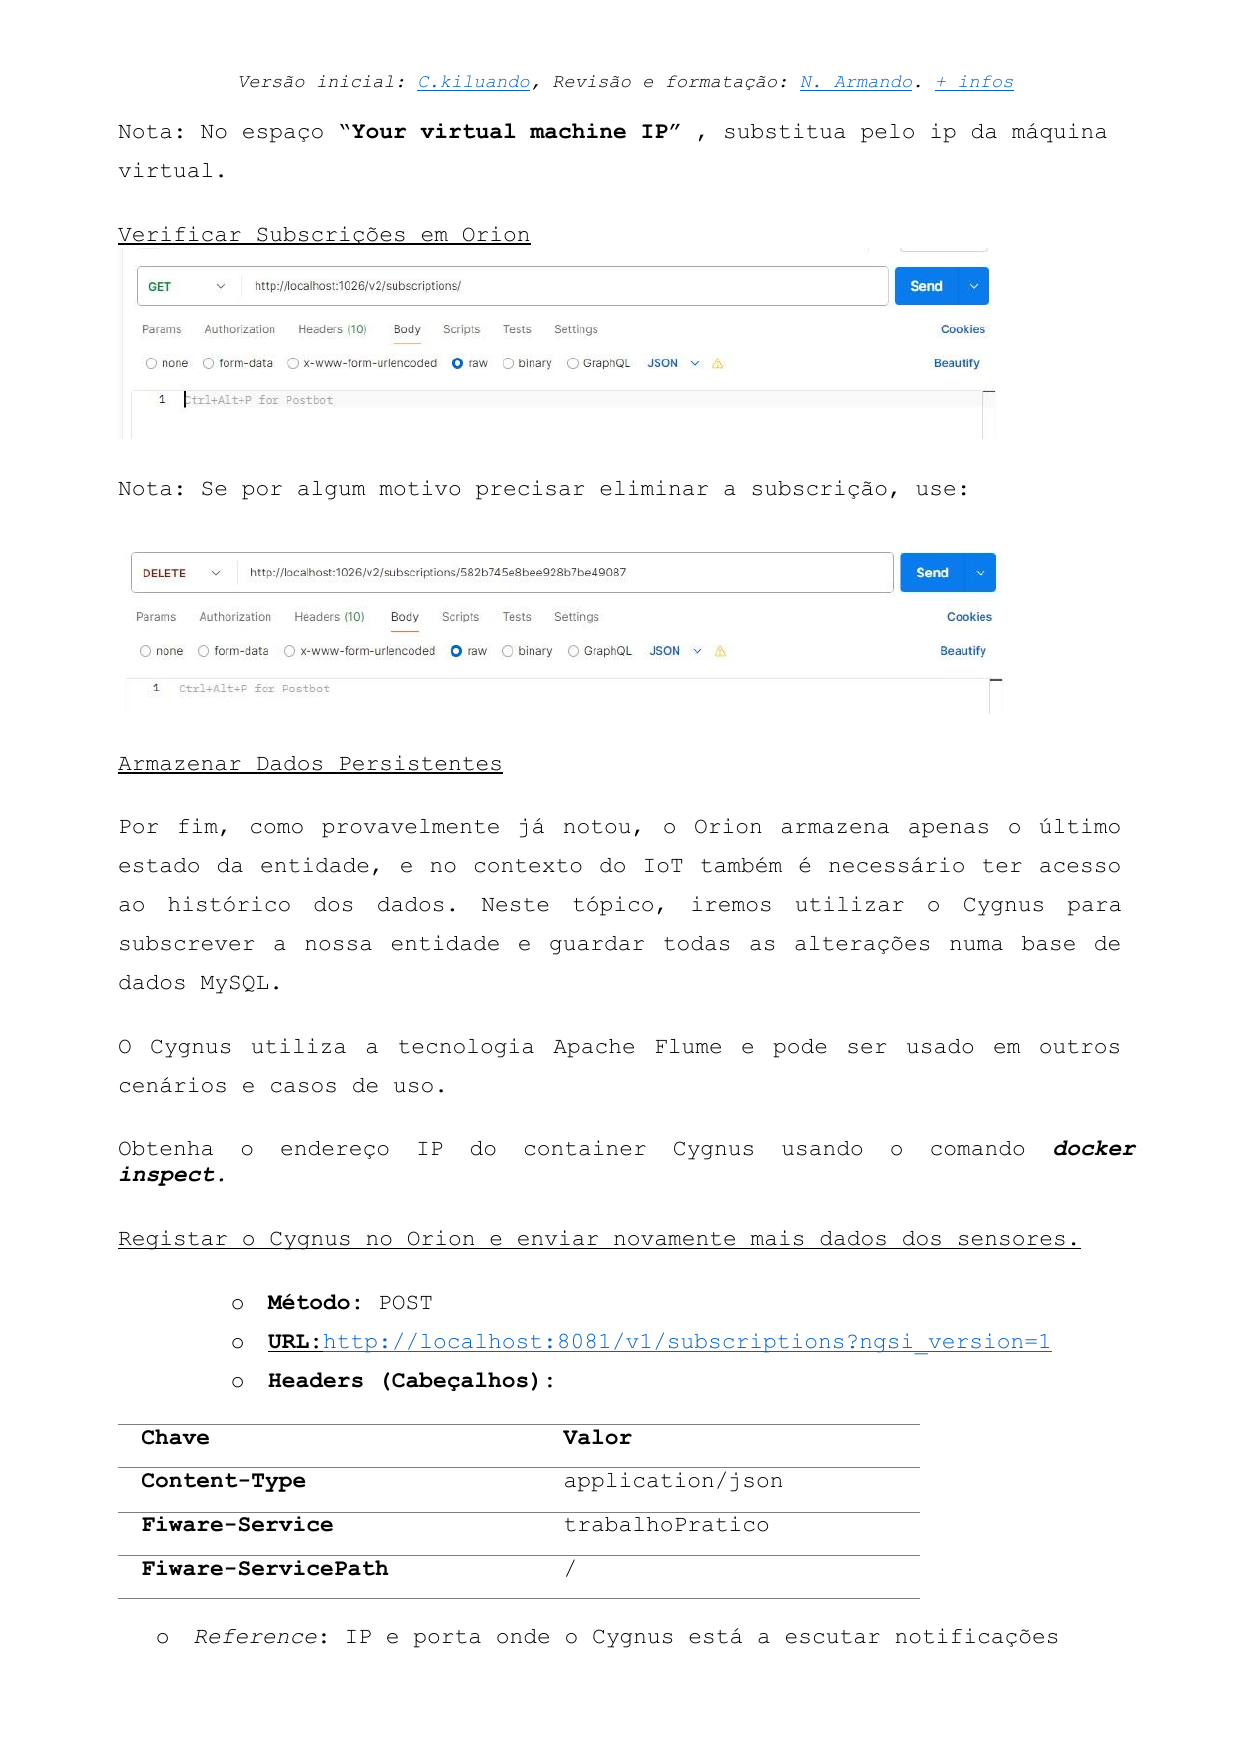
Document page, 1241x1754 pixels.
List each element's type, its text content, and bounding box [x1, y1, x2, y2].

picture [118, 248, 996, 439]
table_header Chave [118, 1425, 465, 1467]
text Verificar Subscrições em Orion [118, 222, 1137, 248]
table_cell application/json [465, 1468, 920, 1512]
table_cell Fiware-ServicePath [118, 1556, 465, 1598]
text O Cygnus utiliza a tecnologia Apache Flume e pode ser usado em outros cenários e casos de uso. [118, 1034, 1122, 1099]
text Nota: Se por algum motivo precisar eliminar a subscrição, use: [118, 477, 1137, 503]
table_cell Content-Type [118, 1468, 465, 1512]
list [156, 1624, 1122, 1650]
text Obtenha o endereço IP do container Cygnus usando o comando docker inspect. [118, 1137, 1137, 1189]
list URL:http://localhost:8081/v1/subscriptions?ngsi_version=1 [231, 1329, 1137, 1356]
text Por fim, como provavelmente já notou, o Orion armazena apenas o último estado da entidade, e no contexto do IoT também é necessário ter acesso ao histórico dos dados. Neste tópico, iremos utilizar o Cygnus para subscrever a nossa entidade e guardar todas as alterações numa base de dados MySQL. [118, 815, 1122, 996]
text Registar o Cygnus no Orion e enviar novamente mais dados dos sensores. [118, 1227, 1137, 1253]
list Método: POST [231, 1291, 1137, 1317]
table_cell / [465, 1556, 920, 1598]
table_cell trabalhoPratico [465, 1513, 920, 1555]
table_cell Fiware-Service [118, 1513, 465, 1555]
text Armazenar Dados Persistentes [118, 751, 1137, 777]
text Nota: No espaço “Your virtual machine IP” , substitua pelo ip da máquina virtual. [118, 120, 1137, 184]
picture [124, 552, 1003, 714]
table_header Valor [465, 1425, 920, 1467]
subtitle Headers (Cabeçalhos): [231, 1368, 1137, 1394]
